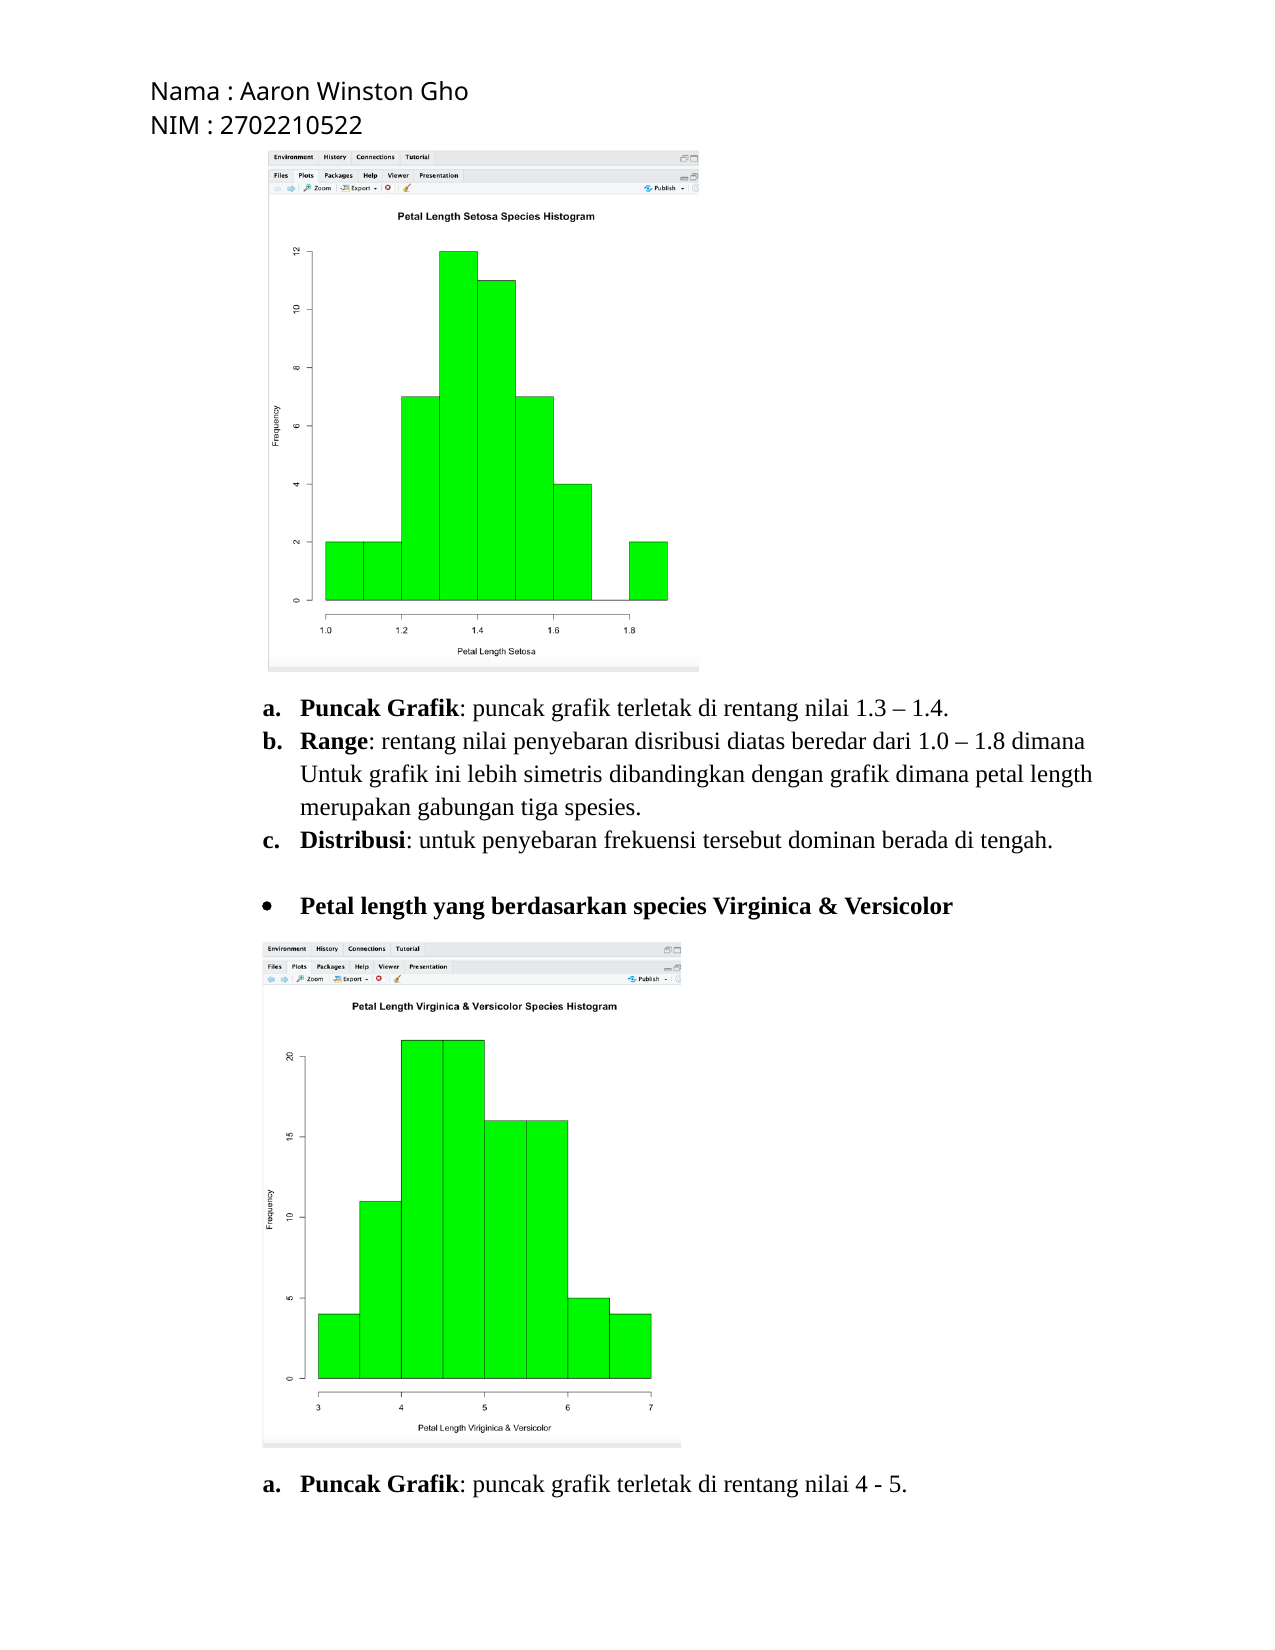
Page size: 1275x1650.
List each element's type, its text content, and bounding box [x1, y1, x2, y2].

list Puncak Grafik: puncak grafik terletak di rentang nilai 4 - 5. [262, 1469, 1125, 1498]
picture [262, 941, 682, 1448]
list Puncak Grafik: puncak grafik terletak di rentang nilai 1.3 – 1.4. [262, 693, 1125, 722]
list Distribusi: untuk penyebaran frekuensi tersebut dominan berada di tengah. [262, 825, 1125, 854]
list Range: rentang nilai penyebaran disribusi diatas beredar dari 1.0 – 1.8 dimana Untuk grafik ini lebih simetris dibandingkan dengan grafik dimana petal length merupakan gabungan tiga spesies. [262, 726, 1125, 821]
picture [268, 150, 699, 672]
list Petal length yang berdasarkan species Virginica & Versicolor [262, 891, 1125, 920]
